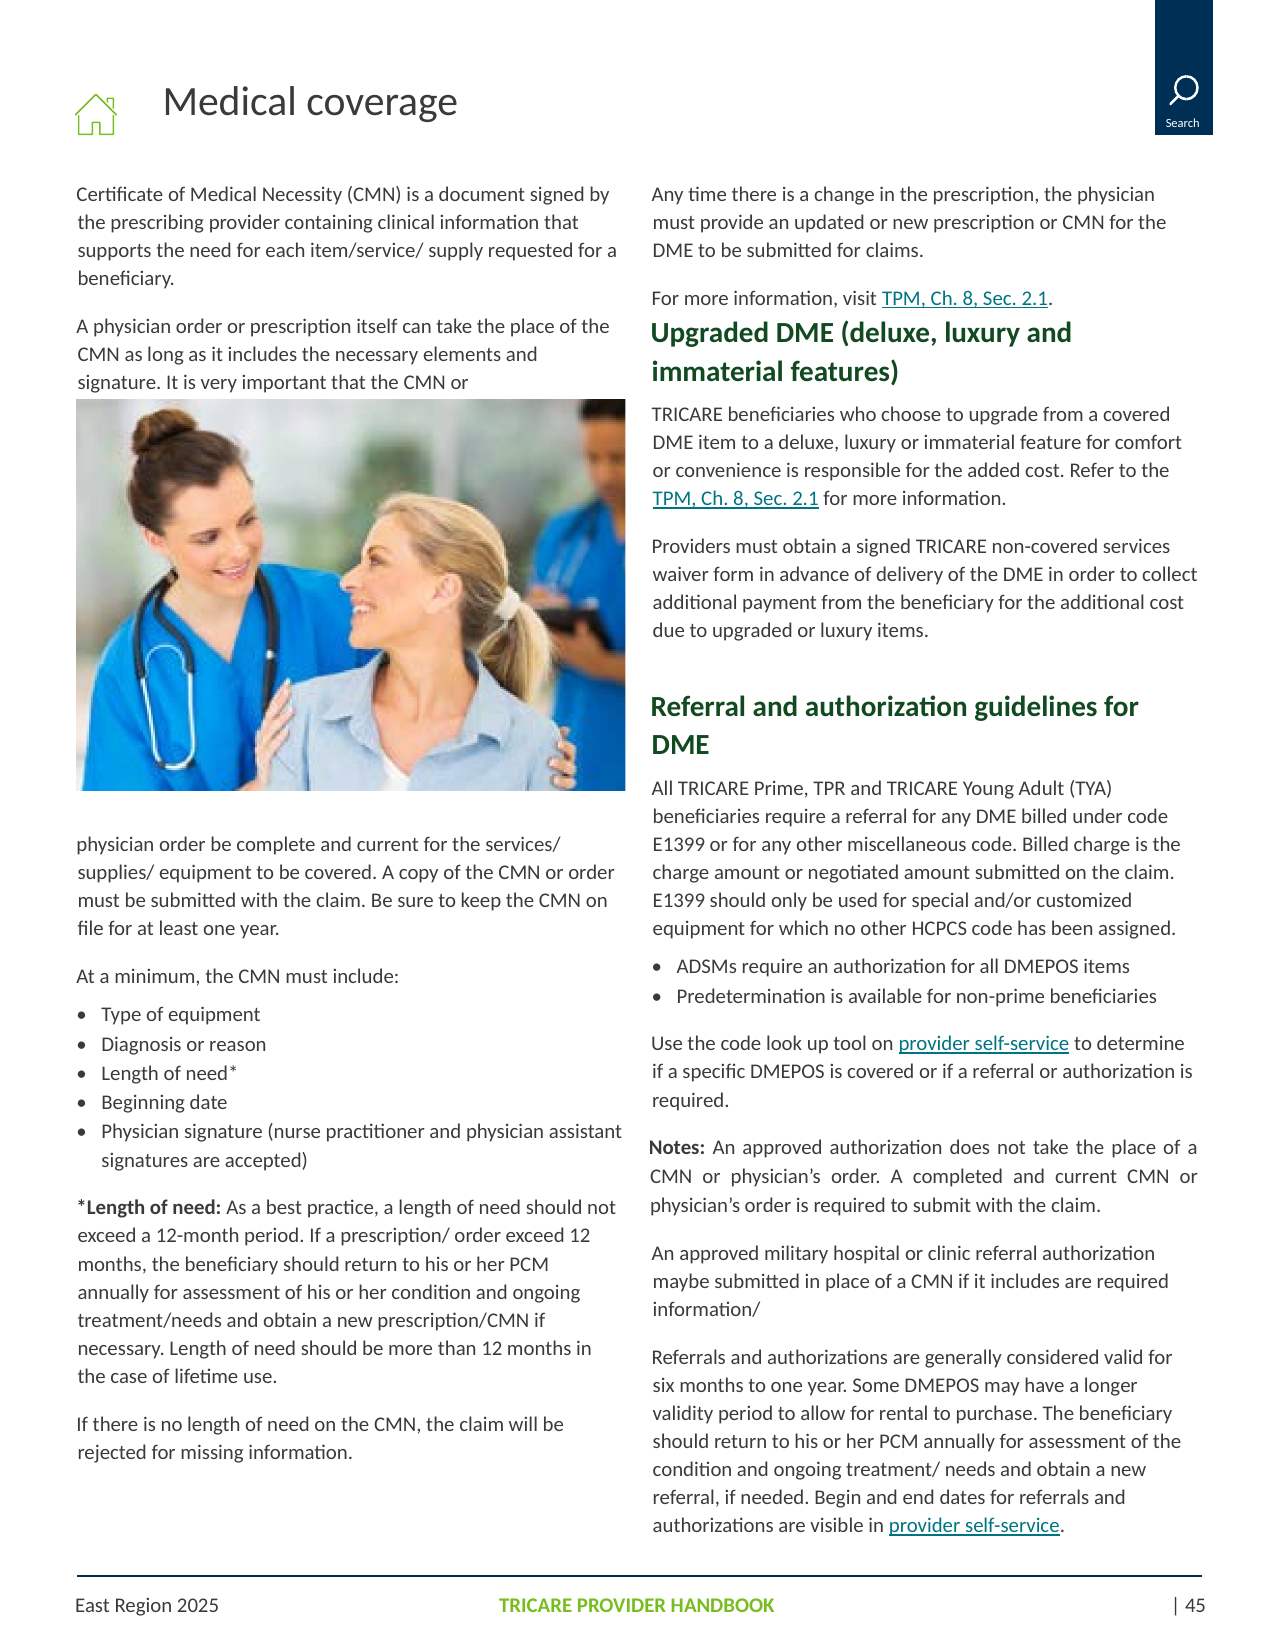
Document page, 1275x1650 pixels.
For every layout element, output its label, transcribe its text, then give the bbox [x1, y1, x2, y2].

text For more information, visit TPM, Ch. 8, Sec. 2.1. [651, 285, 1198, 311]
text At a minimum, the CMN must include: [76, 963, 623, 988]
list Length of need* [76, 1060, 623, 1086]
text An approved military hospital or clinic referral authorization maybe submitted in place of a CMN if it includes are required information/ [651, 1240, 1198, 1322]
list Type of equipment [76, 1002, 623, 1027]
subtitle Upgraded DME (deluxe, luxury and immaterial features) [650, 314, 1199, 388]
text Any time there is a change in the prescription, the physician must provide an updated or new prescription or CMN for the DME to be submitted for claims. [651, 181, 1198, 263]
text All TRICARE Prime, TPR and TRICARE Young Adult (TYA) beneficiaries require a referral for any DME billed under code E1399 or for any other miscellaneous code. Billed charge is the charge amount or negotiated amount submitted on the claim. E1399 should only be used for special and/or customized equipment for which no other HCPCS code has been assigned. [651, 775, 1198, 941]
list ADSMs require an authorization for all DMEPOS items [651, 954, 1198, 979]
picture [75, 398, 626, 791]
text If there is no length of need on the CMN, the claim will be rejected for missing information. [76, 1411, 623, 1464]
text TRICARE beneficiaries who choose to upgrade from a covered DME item to a deluxe, luxury or immaterial feature for comfort or convenience is responsible for the added cost. Refer to the TPM, Ch. 8, Sec. 2.1 for more information. [651, 401, 1198, 511]
list Physician signature (nurse practitioner and physician assistant signatures are accepted) [76, 1119, 623, 1172]
text A physician order or prescription itself can take the place of the CMN as long as it includes the necessary elements and signature. It is very important that the CMN or [76, 313, 623, 395]
text physician order be complete and current for the services/ supplies/ equipment to be covered. A copy of the CMN or order must be submitted with the claim. Be sure to keep the CMN on file for at least one year. [76, 831, 623, 941]
text Providers must obtain a signed TRICARE non-covered services waiver form in advance of delivery of the DME in order to collect additional payment from the beneficiary for the additional cost due to upgraded or luxury items. [651, 533, 1198, 643]
text Notes: An approved authorization does not take the place of a CMN or physician’s order. A completed and current CMN or physician’s order is required to submit with the claim. [649, 1134, 1198, 1218]
list Predetermination is available for non-prime beneficiaries [651, 983, 1198, 1008]
text Use the code look up tool on provider self-service to determine if a specific DMEPOS is covered or if a referral or authorization is required. [651, 1031, 1199, 1112]
list Beginning date [76, 1089, 623, 1115]
text Certificate of Medical Necessity (CMN) is a document signed by the prescribing provider containing clinical information that supports the need for each item/service/ supply requested for a beneficiary. [76, 181, 623, 291]
subtitle Referral and authorization guidelines for DME [650, 688, 1199, 762]
text *Length of need: As a best practice, a length of need should not exceed a 12-month period. If a prescription/ order exceed 12 months, the beneficiary should return to his or her PCM annually for assessment of his or her condition and ongoing treatment/needs and obtain a new prescription/CMN if necessary. Length of need should be more than 12 months in the case of lifetime use. [76, 1194, 623, 1389]
list Diagnosis or reason [76, 1031, 623, 1056]
text Referrals and authorizations are generally considered valid for six months to one year. Some DMEPOS may have a longer validity period to allow for rental to purchase. The beneficiary should return to his or her PCM annually for assessment of the condition and ongoing treatment/ needs and obtain a new referral, if needed. Begin and end dates for referrals and authorizations are visible in provider self-service. [651, 1344, 1186, 1538]
